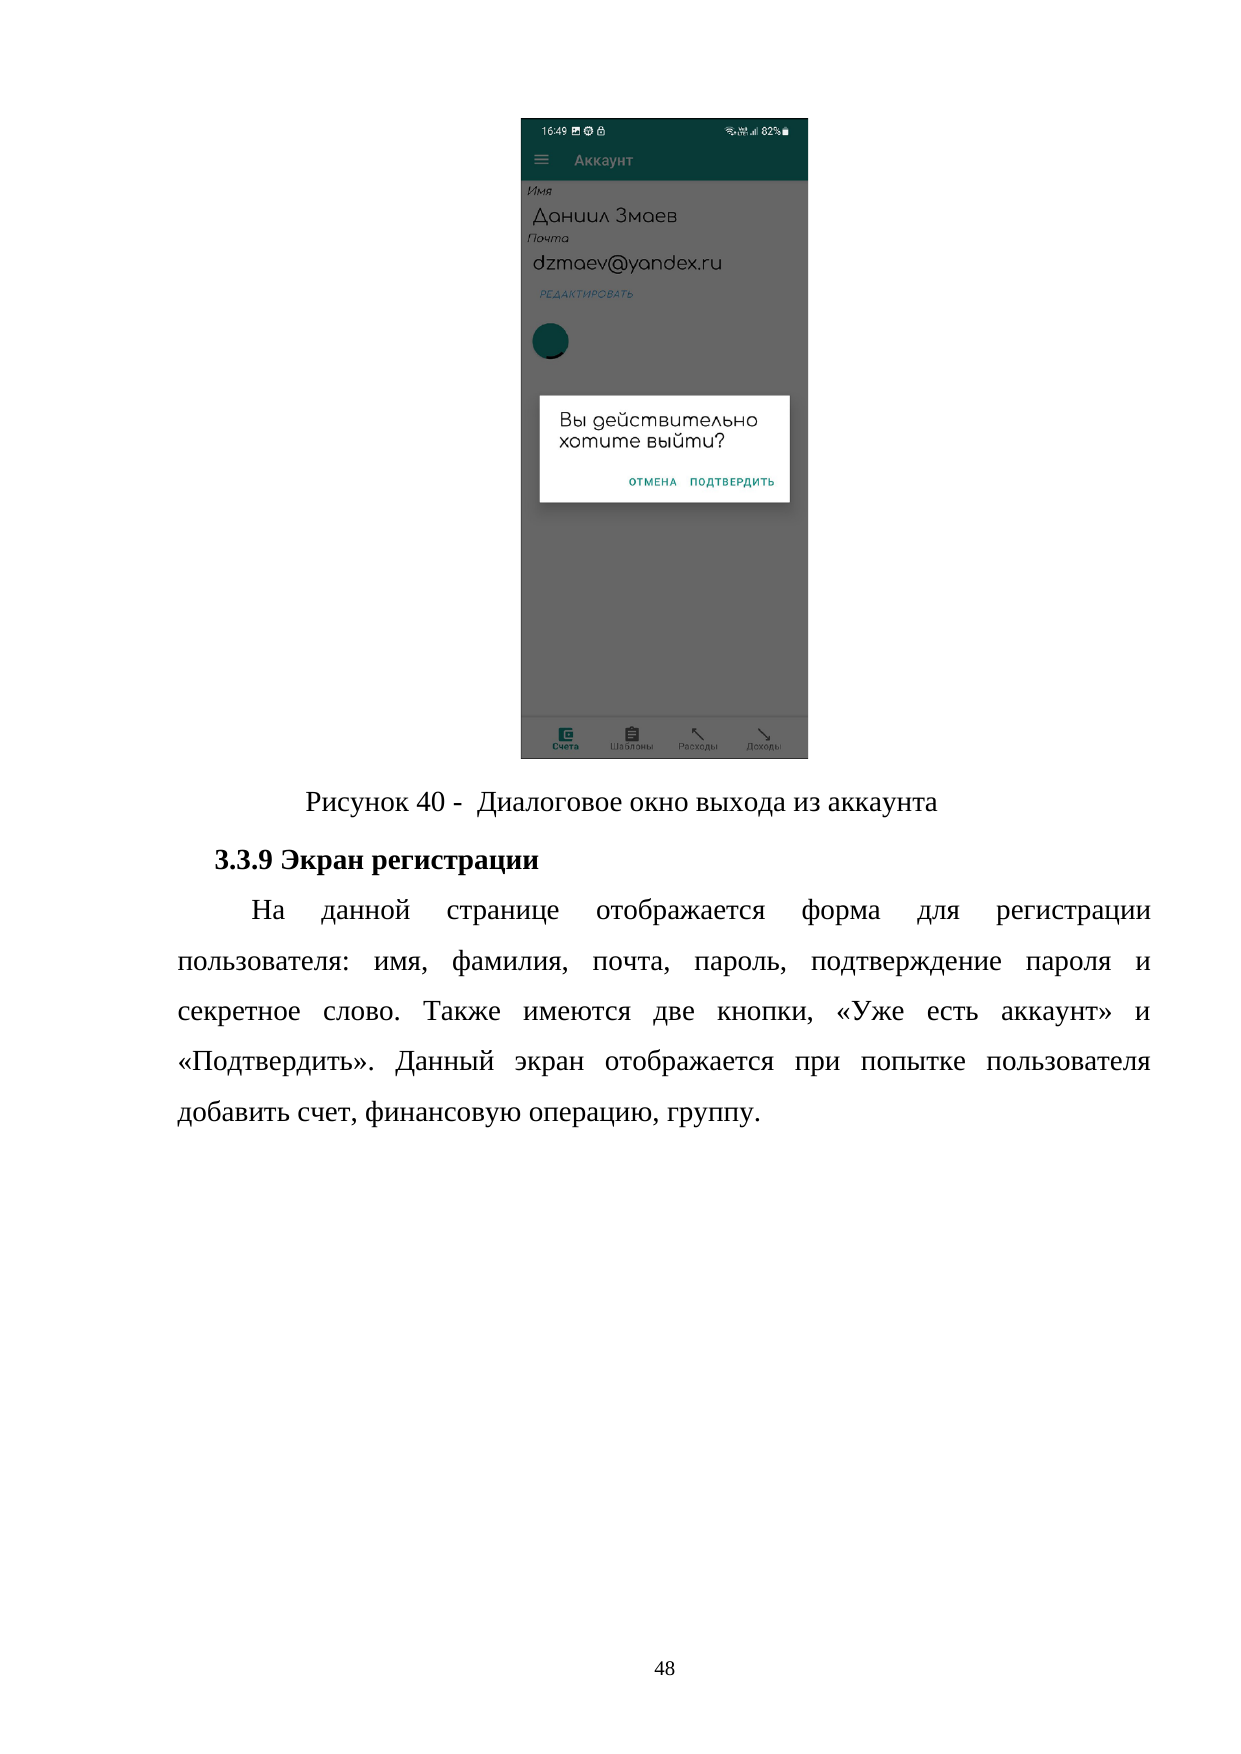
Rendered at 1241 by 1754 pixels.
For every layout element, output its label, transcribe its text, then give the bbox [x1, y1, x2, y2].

text На данной странице отображается форма для регистрации пользователя: имя, фамилия, почта, пароль, подтверждение пароля и секретное слово. Также имеются две кнопки, «Уже есть аккаунт» и «Подтвердить». Данный экран отображается при попытке пользователя добавить счет, финансовую операцию, группу. [177, 892, 1152, 1127]
picture [520, 118, 809, 759]
text Экран регистрации [214, 842, 1152, 876]
text Диалоговое окно выхода из аккаунта [177, 784, 1152, 817]
